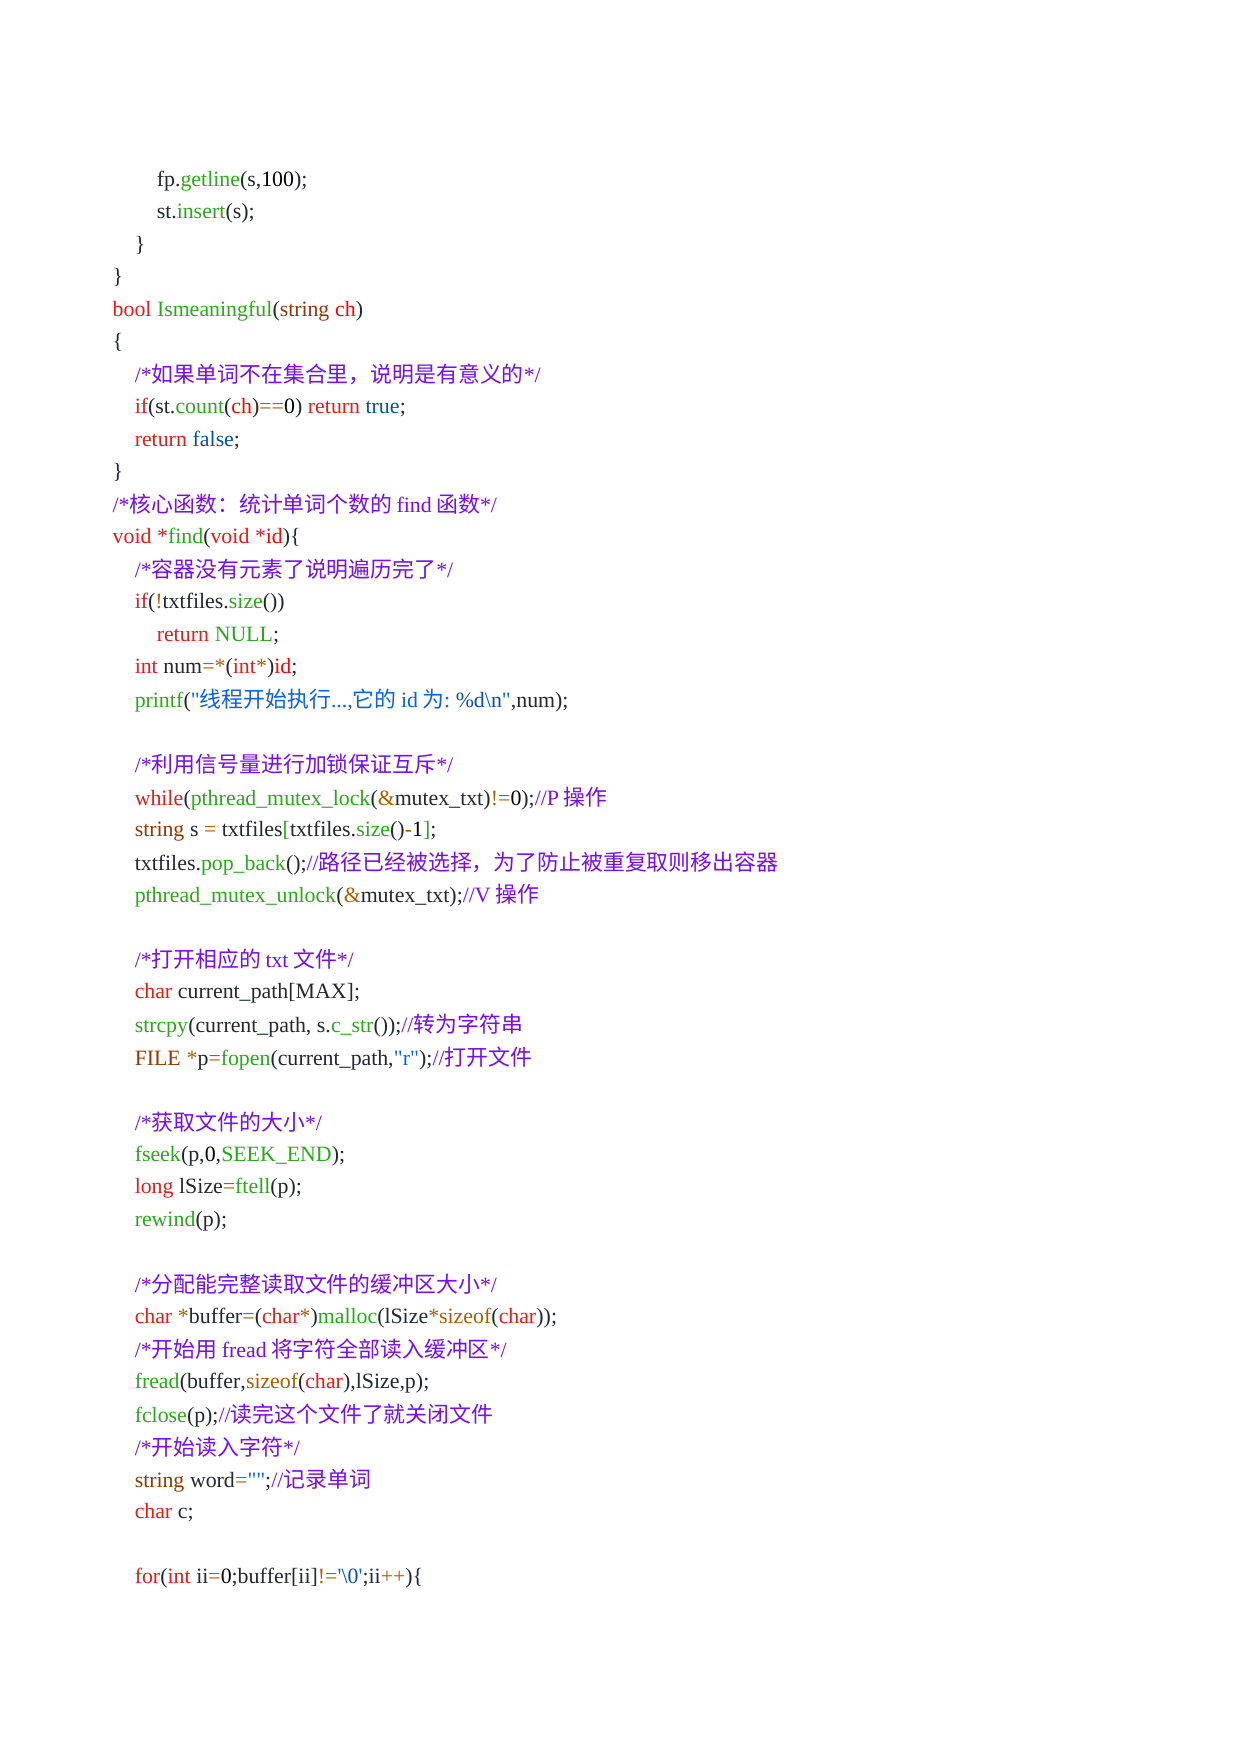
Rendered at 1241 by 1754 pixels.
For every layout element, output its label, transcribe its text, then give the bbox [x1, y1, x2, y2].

text /*开始读入字符*/ [112, 1429, 1128, 1462]
text FILE *p=fopen(current_path,"r");//打开文件 [112, 1039, 1128, 1072]
text /*如果单词不在集合里，说明是有意义的*/ [112, 357, 1128, 389]
text rewind(p); [112, 1202, 1128, 1234]
text while(pthread_mutex_lock(&mutex_txt)!=0);//P操作 [112, 779, 1128, 812]
text { [112, 324, 1128, 357]
text return false; [112, 422, 1128, 454]
text printf("线程开始执行...,它的id为: %d\n",num); [112, 682, 1128, 714]
text fclose(p);//读完这个文件了就关闭文件 [112, 1397, 1128, 1429]
text /*打开相应的txt文件*/ [112, 942, 1128, 974]
text void *find(void *id){ [112, 519, 1128, 552]
text fseek(p,0,SEEK_END); [112, 1137, 1128, 1169]
text st.insert(s); [112, 194, 1128, 227]
text strcpy(current_path, s.c_str());//转为字符串 [112, 1007, 1128, 1039]
text for(int ii=0;buffer[ii]!='\0';ii++){ [112, 1559, 1128, 1592]
text long lSize=ftell(p); [112, 1169, 1128, 1202]
text char c; [112, 1494, 1128, 1527]
text string s = txtfiles[txtfiles.size()-1]; [112, 812, 1128, 844]
text if(!txtfiles.size()) [112, 584, 1128, 617]
text pthread_mutex_unlock(&mutex_txt);//V操作 [112, 877, 1128, 909]
text /*分配能完整读取文件的缓冲区大小*/ [112, 1267, 1128, 1299]
text fp.getline(s,100); [112, 162, 1128, 194]
text /*获取文件的大小*/ [112, 1104, 1128, 1137]
text /*容器没有元素了说明遍历完了*/ [112, 552, 1128, 584]
text } [112, 227, 1128, 259]
text int num=*(int*)id; [112, 649, 1128, 682]
text fread(buffer,sizeof(char),lSize,p); [112, 1364, 1128, 1397]
text } [112, 454, 1128, 487]
text char *buffer=(char*)malloc(lSize*sizeof(char)); [112, 1299, 1128, 1332]
text return NULL; [112, 617, 1128, 649]
text bool Ismeaningful(string ch) [112, 292, 1128, 324]
text if(st.count(ch)==0) return true; [112, 389, 1128, 422]
text /*利用信号量进行加锁保证互斥*/ [112, 747, 1128, 779]
text /*核心函数：统计单词个数的find函数*/ [112, 487, 1128, 519]
text string word="";//记录单词 [112, 1462, 1128, 1494]
text txtfiles.pop_back();//路径已经被选择，为了防止被重复取则移出容器 [112, 844, 1128, 877]
text char current_path[MAX]; [112, 974, 1128, 1007]
text /*开始用fread将字符全部读入缓冲区*/ [112, 1332, 1128, 1364]
text } [112, 259, 1128, 292]
